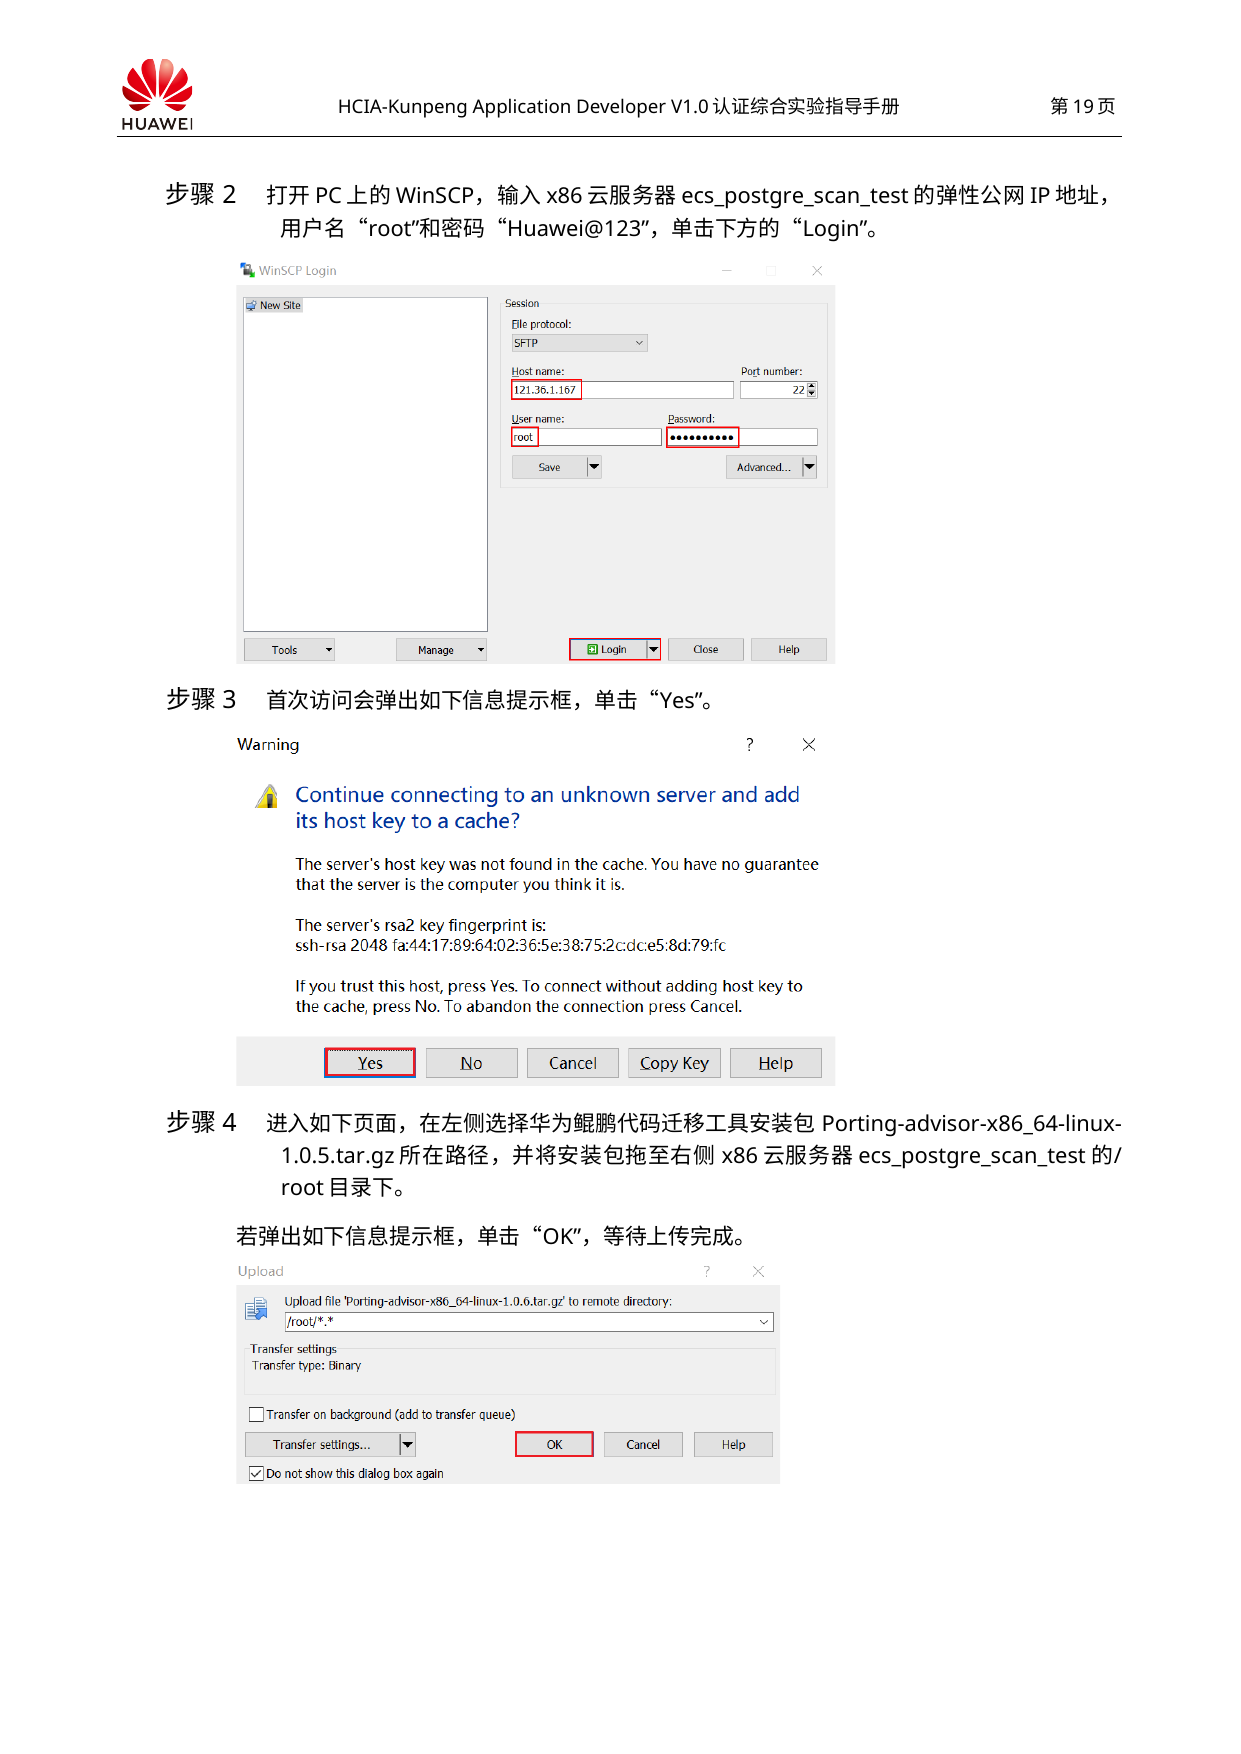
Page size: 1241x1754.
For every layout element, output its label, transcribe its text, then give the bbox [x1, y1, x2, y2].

picture [236, 259, 836, 664]
picture [122, 59, 193, 130]
text 打开PC上的WinSCP，输入x86云服务器ecs_postgre_scan_test的弹性公网IP地址，用户名“root”和密码“Huawei@123”，单击下方的“Login”。 [236, 177, 1122, 243]
text 进入如下页面，在左侧选择华为鲲鹏代码迁移工具安装包Porting-advisor-x86_64-linux-1.0.5.tar.gz所在路径，并将安装包拖至右侧x86云服务器ecs_postgre_scan_test的/root目录下。 [236, 1102, 1122, 1202]
text 若弹出如下信息提示框，单击“OK”，等待上传完成。 [236, 1219, 1122, 1250]
picture [236, 1258, 780, 1484]
text 首次访问会弹出如下信息提示框，单击“Yes”。 [236, 680, 1122, 716]
picture [236, 732, 836, 1086]
